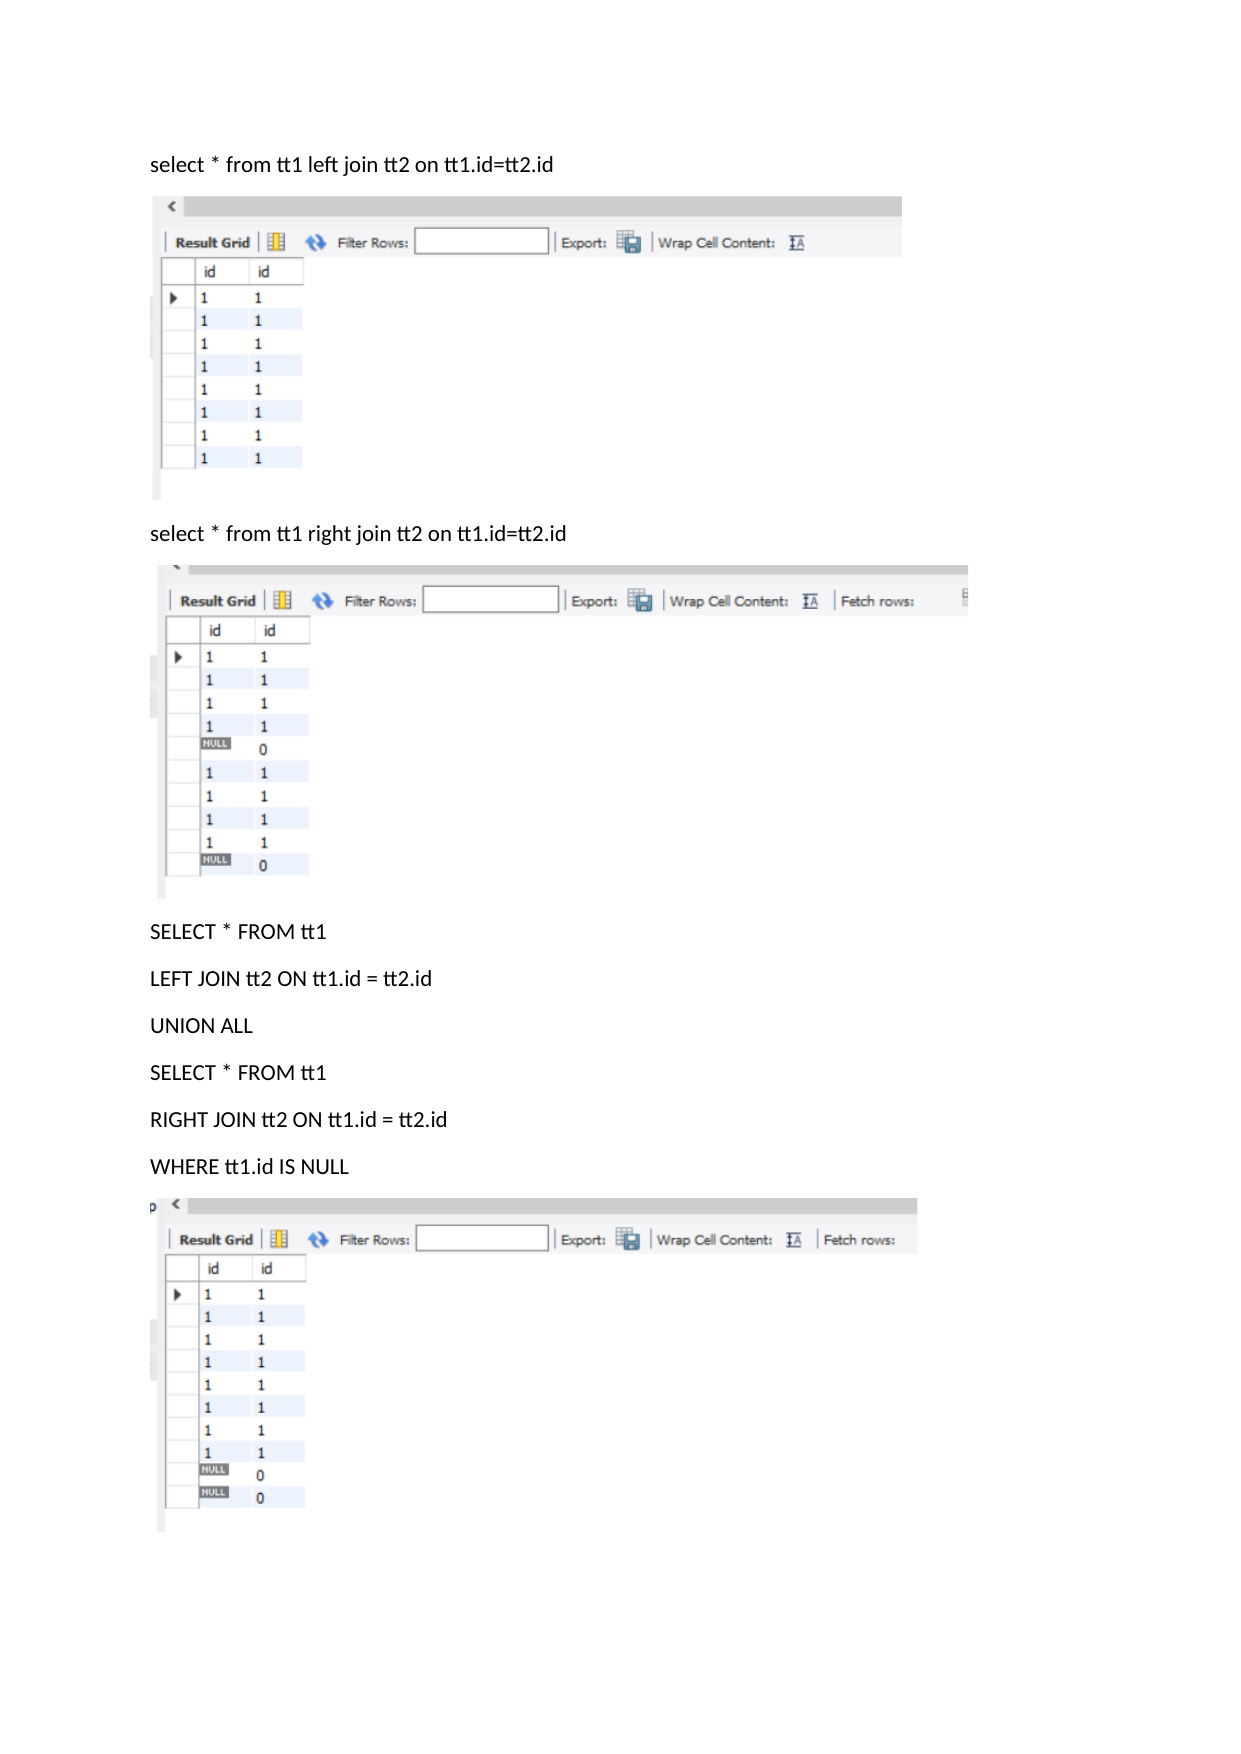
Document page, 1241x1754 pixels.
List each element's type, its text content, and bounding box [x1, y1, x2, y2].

text LEFT JOIN tt2 ON tt1.id = tt2.id [150, 964, 1090, 992]
text select * from tt1 right join tt2 on tt1.id=tt2.id [150, 519, 1090, 547]
picture [150, 196, 902, 500]
text RIGHT JOIN tt2 ON tt1.id = tt2.id [150, 1105, 1090, 1133]
picture [150, 1198, 918, 1532]
text select * from tt1 left join tt2 on tt1.id=tt2.id [150, 150, 1090, 178]
text UNION ALL [150, 1011, 1090, 1039]
text SELECT * FROM tt1 [150, 1058, 1090, 1086]
picture [150, 565, 969, 899]
text WHERE tt1.id IS NULL [150, 1152, 1090, 1180]
text SELECT * FROM tt1 [150, 917, 1090, 945]
